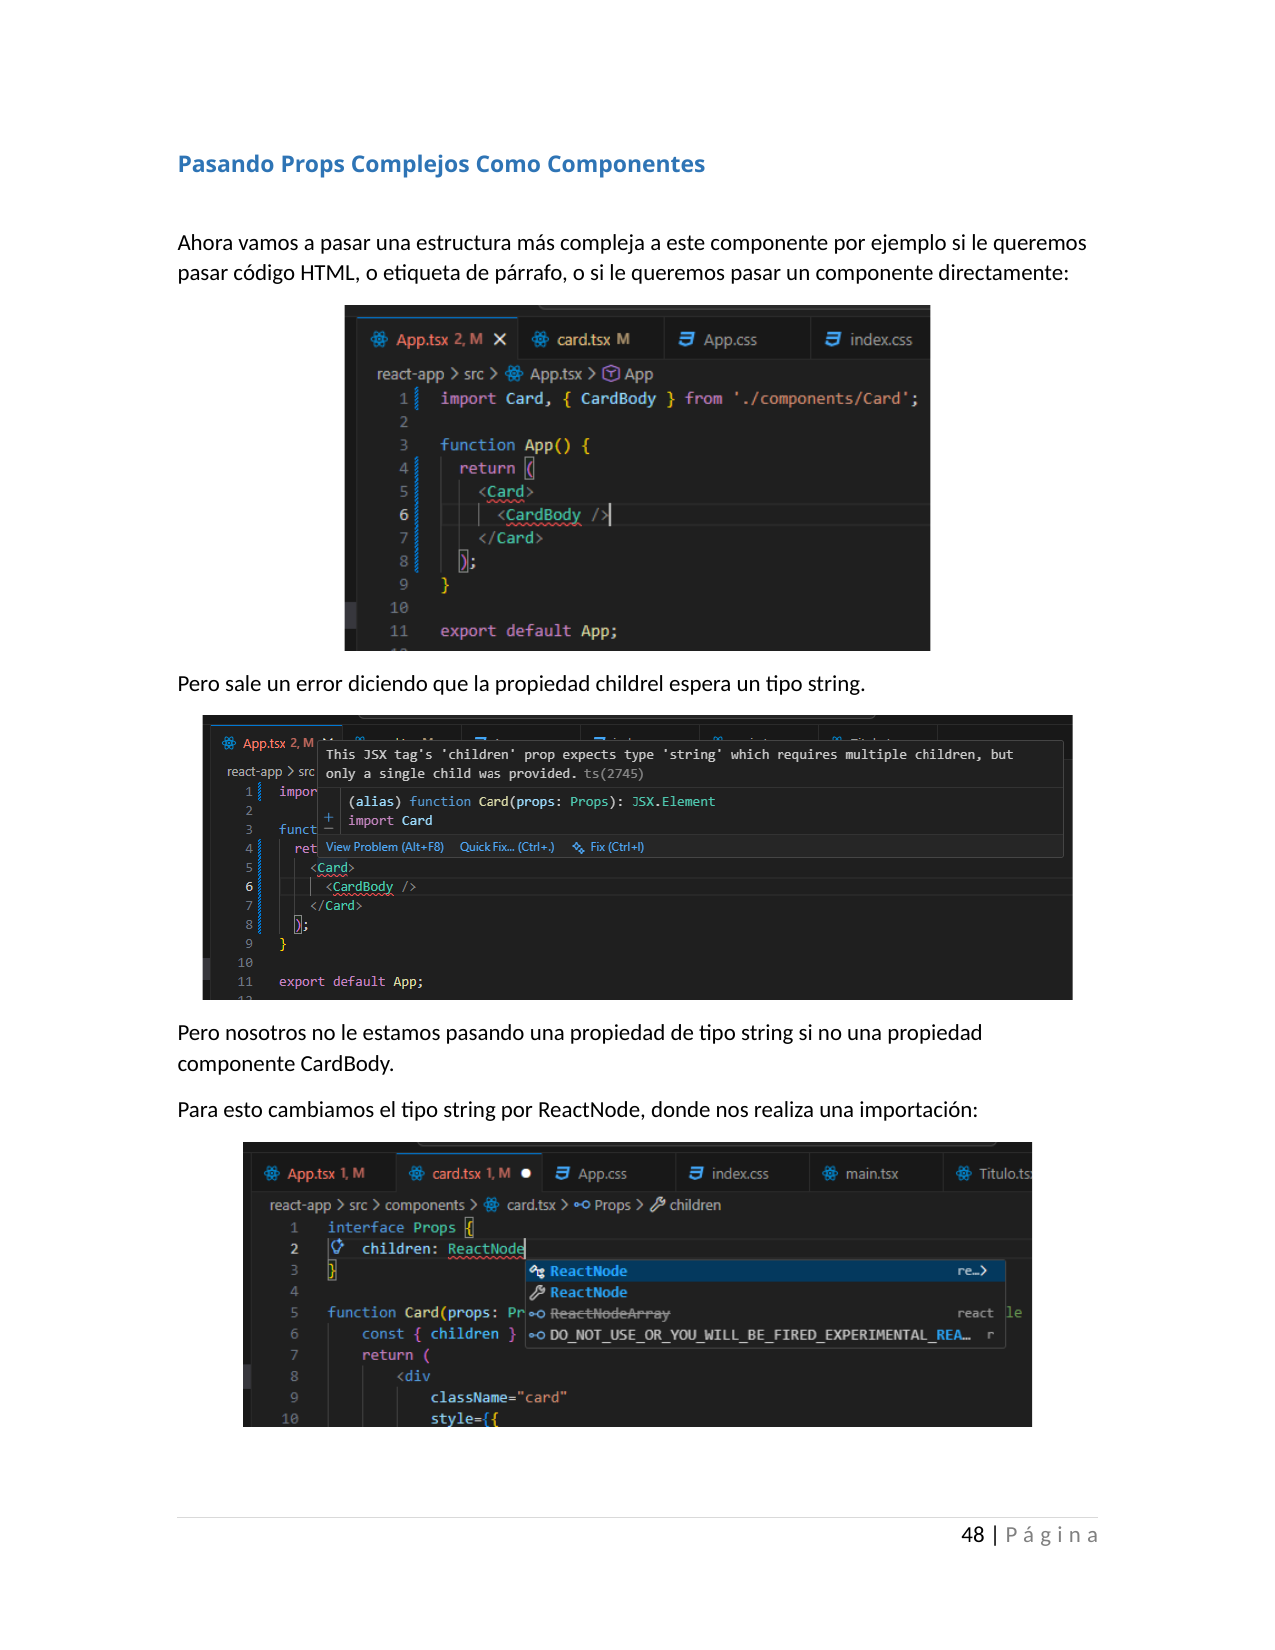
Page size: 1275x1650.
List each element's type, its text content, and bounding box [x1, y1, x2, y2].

text Para esto cambiamos el tipo string por ReactNode, donde nos realiza una importación: [177, 1096, 1098, 1124]
text Ahora vamos a pasar una estructura más compleja a este componente por ejemplo si le queremos pasar código HTML, o etiqueta de párrafo, o si le queremos pasar un componente directamente: [177, 228, 1098, 286]
picture [243, 1142, 1033, 1427]
text Pero nosotros no le estamos pasando una propiedad de tipo string si no una propiedad componente CardBody. [177, 1018, 1098, 1077]
picture [344, 305, 931, 651]
text Pero sale un error diciendo que la propiedad childrel espera un tipo string. [177, 669, 1098, 697]
picture [202, 715, 1073, 1000]
subtitle Pasando Props Complejos Como Componentes [177, 148, 1098, 179]
